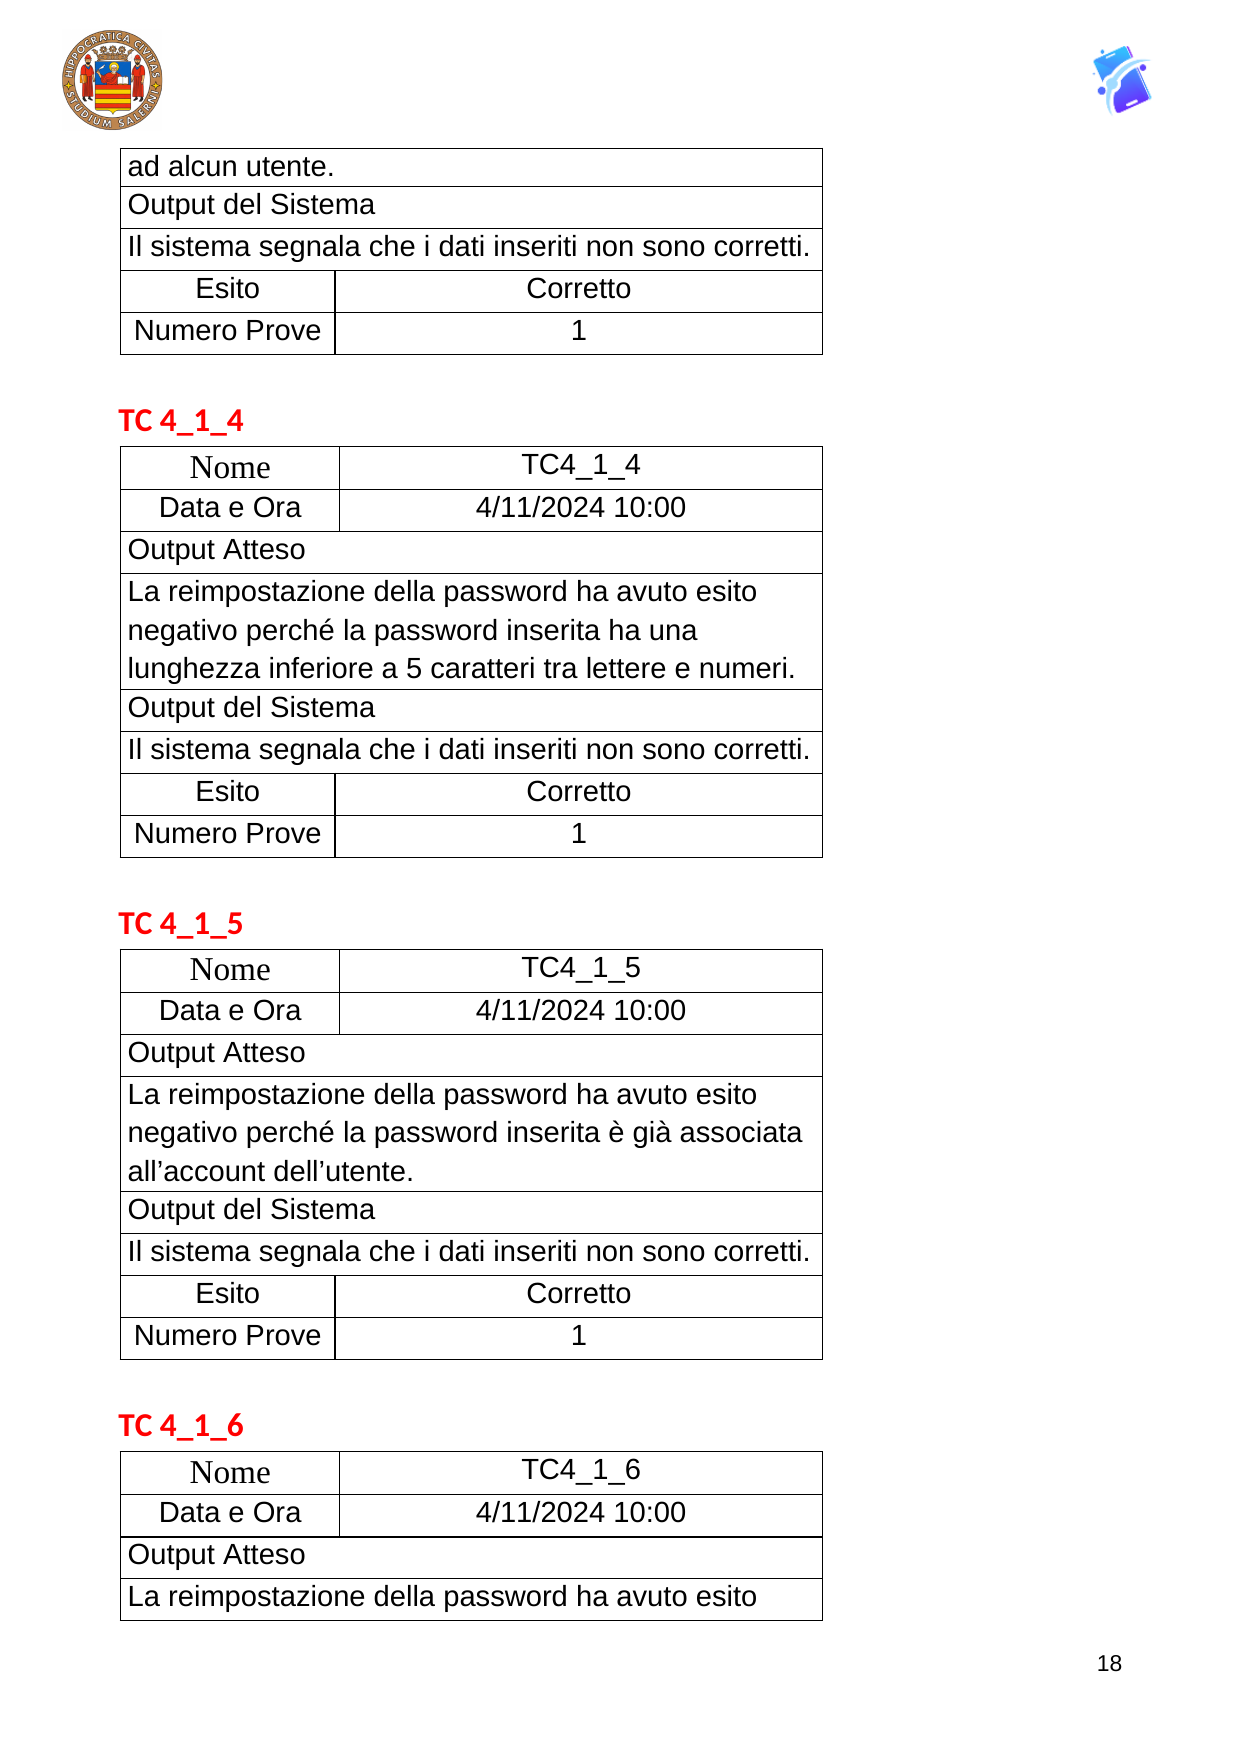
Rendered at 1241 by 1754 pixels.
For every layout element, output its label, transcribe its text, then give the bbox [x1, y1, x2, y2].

text TC 4_1_5 [118, 902, 1122, 942]
table_cell La reimpostazione della password ha avuto esito negativo perché la password inserita è già associata all’account dell’utente. [121, 1077, 822, 1191]
table_cell 4/11/2024 10:00 [340, 1495, 822, 1536]
table_cell Numero Prove [121, 313, 334, 354]
table_header TC4_1_5 [340, 950, 822, 992]
table_cell Output del Sistema [121, 690, 822, 731]
table_cell Data e Ora [121, 490, 339, 531]
table_cell Il sistema segnala che i dati inseriti non sono corretti. [121, 1234, 822, 1275]
text TC 4_1_4 [118, 399, 1122, 440]
table_cell Numero Prove [121, 1318, 334, 1359]
table_cell Numero Prove [121, 816, 334, 857]
table_cell Output Atteso [121, 1035, 822, 1076]
table_cell Il sistema segnala che i dati inseriti non sono corretti. [121, 732, 822, 773]
table_cell Corretto [336, 774, 822, 814]
table_cell 4/11/2024 10:00 [340, 490, 822, 531]
table_cell Esito [121, 774, 334, 814]
table_cell Corretto [336, 271, 822, 312]
table_cell 1 [336, 313, 822, 354]
table_cell Output del Sistema [121, 187, 822, 228]
text TC 4_1_6 [118, 1404, 1122, 1445]
table_cell Il sistema segnala che i dati inseriti non sono corretti. [121, 229, 822, 270]
table_cell Esito [121, 1276, 334, 1317]
table_cell Data e Ora [121, 1495, 339, 1536]
table_cell Esito [121, 271, 334, 312]
table_cell 1 [336, 1318, 822, 1359]
table_header TC4_1_4 [340, 447, 822, 489]
table_cell Output Atteso [121, 1538, 822, 1578]
table_header TC4_1_6 [340, 1452, 822, 1494]
picture [1066, 25, 1178, 147]
table_cell La reimpostazione della password ha avuto esito negativo perché la password inserita ha una lunghezza inferiore a 5 caratteri tra lettere e numeri. [121, 574, 822, 689]
table_cell La reimpostazione della password ha avuto esito positivo perché l’utente ha inserito i dati corretti. [121, 1579, 822, 1620]
table_header Nome [121, 1452, 339, 1494]
table_cell 1 [336, 816, 822, 857]
table_header Nome [121, 447, 339, 489]
table_cell Corretto [336, 1276, 822, 1317]
table_cell Output del Sistema [121, 1192, 822, 1233]
picture [61, 29, 163, 131]
table_header Nome [121, 950, 339, 992]
table_cell 4/11/2024 10:00 [340, 993, 822, 1034]
table_cell Output Atteso [121, 532, 822, 573]
table_cell Data e Ora [121, 993, 339, 1034]
